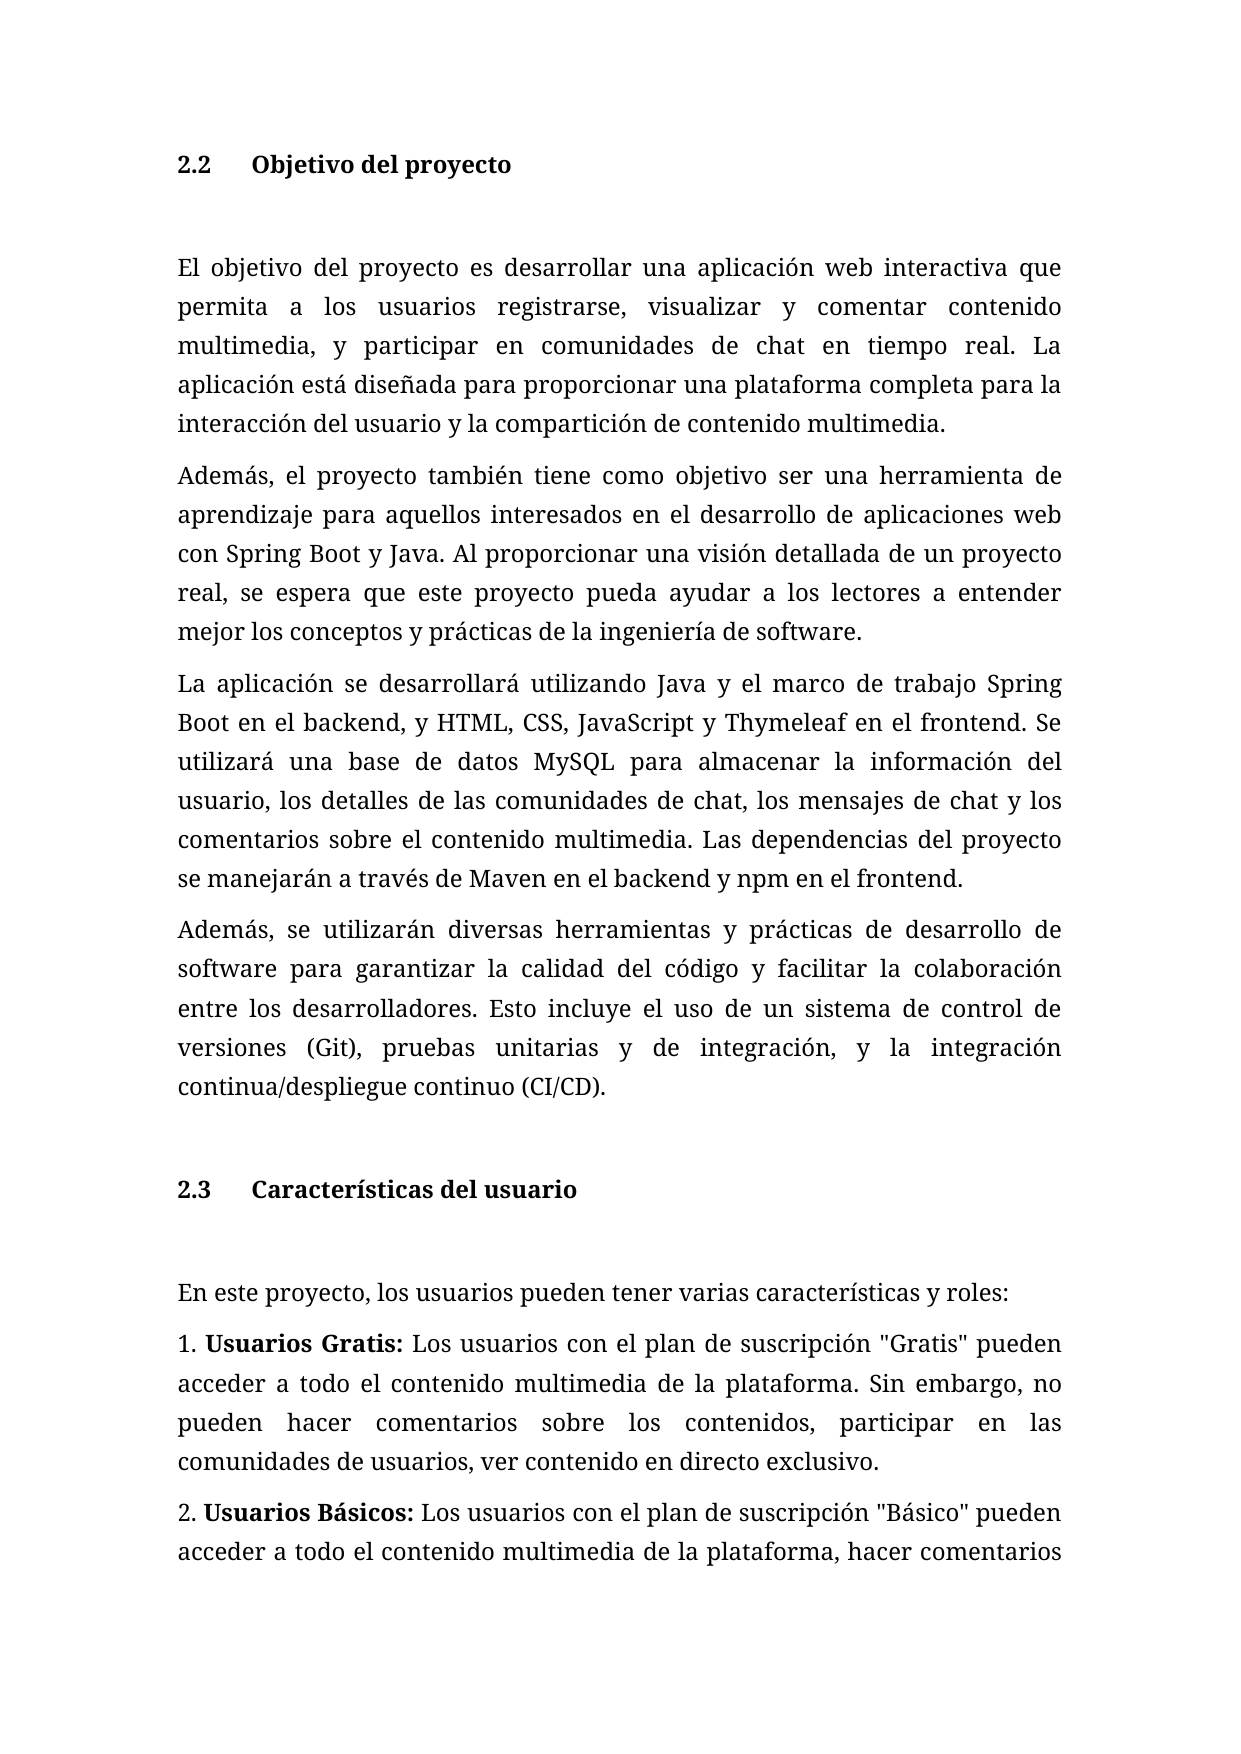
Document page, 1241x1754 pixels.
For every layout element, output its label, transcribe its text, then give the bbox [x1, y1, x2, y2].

text En este proyecto, los usuarios pueden tener varias características y roles: [177, 1276, 1063, 1308]
subtitle 2.2 Objetivo del proyecto [177, 148, 1063, 180]
text 1. Usuarios Gratis: Los usuarios con el plan de suscripción "Gratis" pueden acceder a todo el contenido multimedia de la plataforma. Sin embargo, no pueden hacer comentarios sobre los contenidos, participar en las comunidades de usuarios, ver contenido en directo exclusivo. [177, 1327, 1063, 1477]
text Además, el proyecto también tiene como objetivo ser una herramienta de aprendizaje para aquellos interesados en el desarrollo de aplicaciones web con Spring Boot y Java. Al proporcionar una visión detallada de un proyecto real, se espera que este proyecto pueda ayudar a los lectores a entender mejor los conceptos y prácticas de la ingeniería de software. [177, 458, 1063, 647]
text La aplicación se desarrollará utilizando Java y el marco de trabajo Spring Boot en el backend, y HTML, CSS, JavaScript y Thymeleaf en el frontend. Se utilizará una base de datos MySQL para almacenar la información del usuario, los detalles de las comunidades de chat, los mensajes de chat y los comentarios sobre el contenido multimedia. Las dependencias del proyecto se manejarán a través de Maven en el backend y npm en el frontend. [177, 666, 1063, 894]
text El objetivo del proyecto es desarrollar una aplicación web interactiva que permita a los usuarios registrarse, visualizar y comentar contenido multimedia, y participar en comunidades de chat en tiempo real. La aplicación está diseñada para proporcionar una plataforma completa para la interacción del usuario y la compartición de contenido multimedia. [177, 251, 1063, 439]
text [177, 1496, 1063, 1568]
text Además, se utilizarán diversas herramientas y prácticas de desarrollo de software para garantizar la calidad del código y facilitar la colaboración entre los desarrolladores. Esto incluye el uso de un sistema de control de versiones (Git), pruebas unitarias y de integración, y la integración continua/despliegue continuo (CI/CD). [177, 913, 1063, 1102]
subtitle 2.3 Características del usuario [177, 1173, 1063, 1205]
